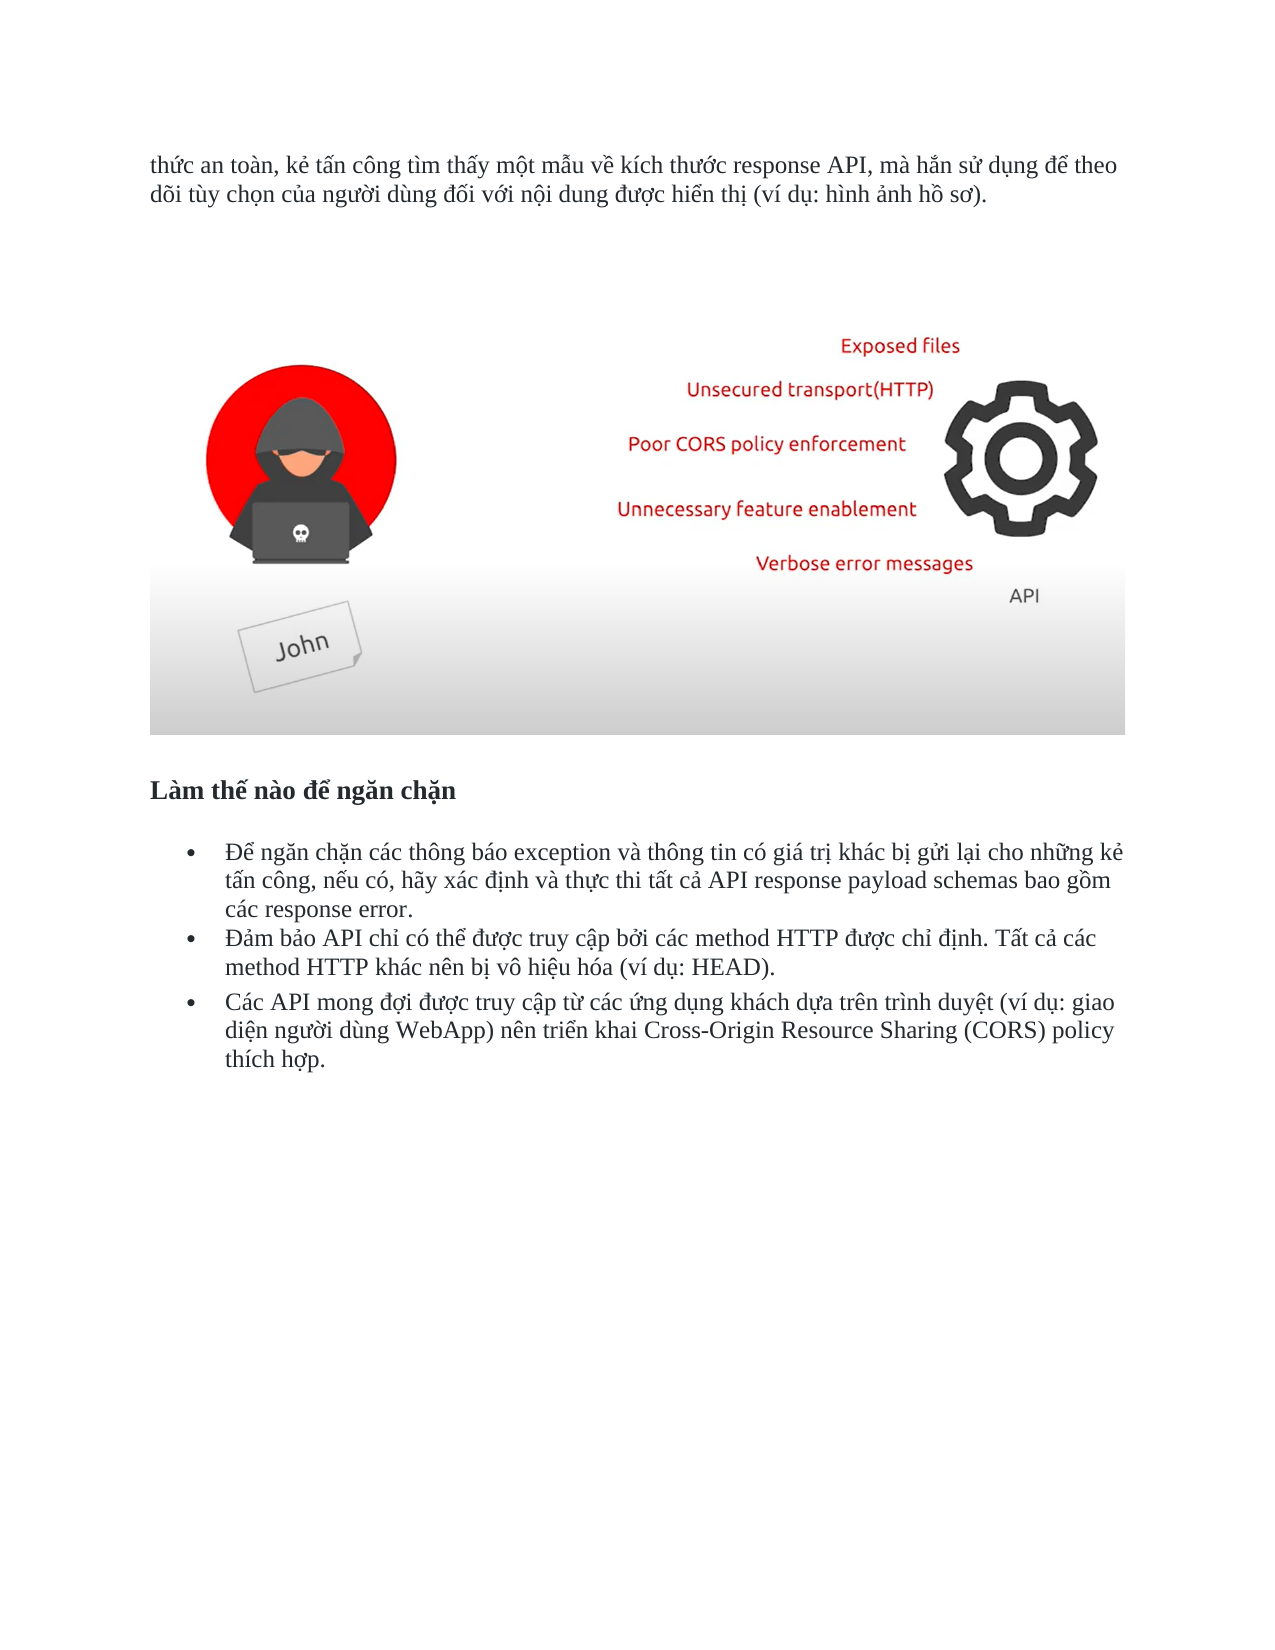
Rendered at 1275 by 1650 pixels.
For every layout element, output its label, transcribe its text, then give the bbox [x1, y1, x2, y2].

list Để ngăn chặn các thông báo exception và thông tin có giá trị khác bị gửi lại cho những kẻ tấn công, nếu có, hãy xác định và thực thi tất cả API response payload schemas bao gồm các response error. [187, 837, 1125, 923]
picture [150, 279, 1125, 735]
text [150, 150, 1125, 207]
list Đảm bảo API chỉ có thể được truy cập bởi các method HTTP được chỉ định. Tất cả các method HTTP khác nên bị vô hiệu hóa (ví dụ: HEAD). [187, 923, 1125, 980]
list Các API mong đợi được truy cập từ các ứng dụng khách dựa trên trình duyệt (ví dụ: giao diện người dùng WebApp) nên triển khai Cross-Origin Resource Sharing (CORS) policy thích hợp. [187, 987, 1125, 1073]
subtitle Làm thế nào để ngăn chặn [150, 774, 1125, 805]
